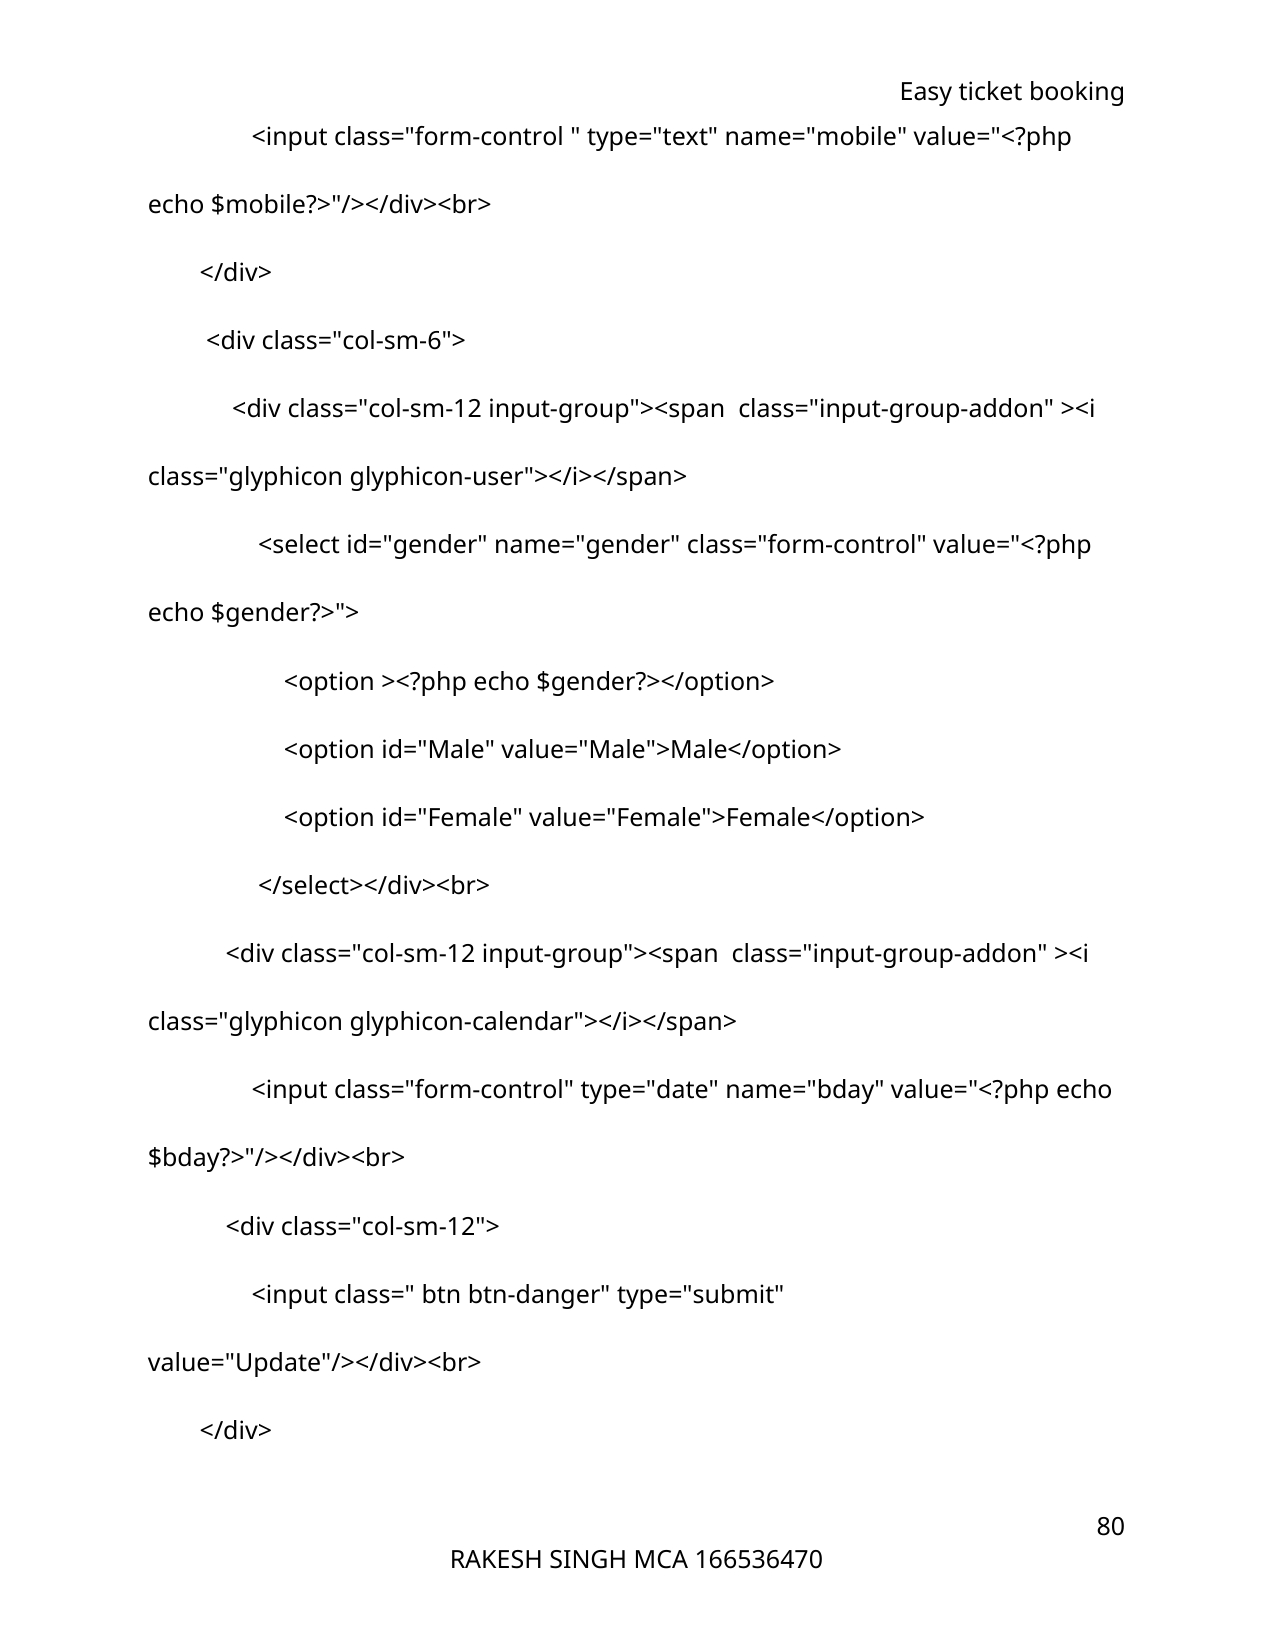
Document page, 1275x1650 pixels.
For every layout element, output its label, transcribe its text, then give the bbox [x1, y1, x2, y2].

text <select id="gender" name="gender" class="form-control" value="<?php echo $gender?>"> [148, 527, 1125, 629]
text <input class="form-control" type="date" name="bday" value="<?php echo $bday?>"/></div><br> [148, 1072, 1125, 1174]
text <option id="Female" value="Female">Female</option> [148, 799, 1125, 833]
text </select></div><br> [148, 867, 1125, 902]
text <input class="form-control " type="text" name="mobile" value="<?php echo $mobile?>"/></div><br> [148, 118, 1125, 220]
text </div> [148, 1412, 1125, 1447]
text </div> [148, 254, 1125, 288]
text <div class="col-sm-12"> [148, 1208, 1125, 1242]
text <div class="col-sm-12 input-group"><span class="input-group-addon" ><i class="glyphicon glyphicon-user"></i></span> [148, 391, 1125, 493]
text <div class="col-sm-12 input-group"><span class="input-group-addon" ><i class="glyphicon glyphicon-calendar"></i></span> [148, 936, 1125, 1038]
text <option id="Male" value="Male">Male</option> [148, 731, 1125, 765]
text <div class="col-sm-6"> [148, 322, 1125, 357]
text <input class=" btn btn-danger" type="submit" value="Update"/></div><br> [148, 1276, 1125, 1378]
text <option ><?php echo $gender?></option> [148, 663, 1125, 697]
